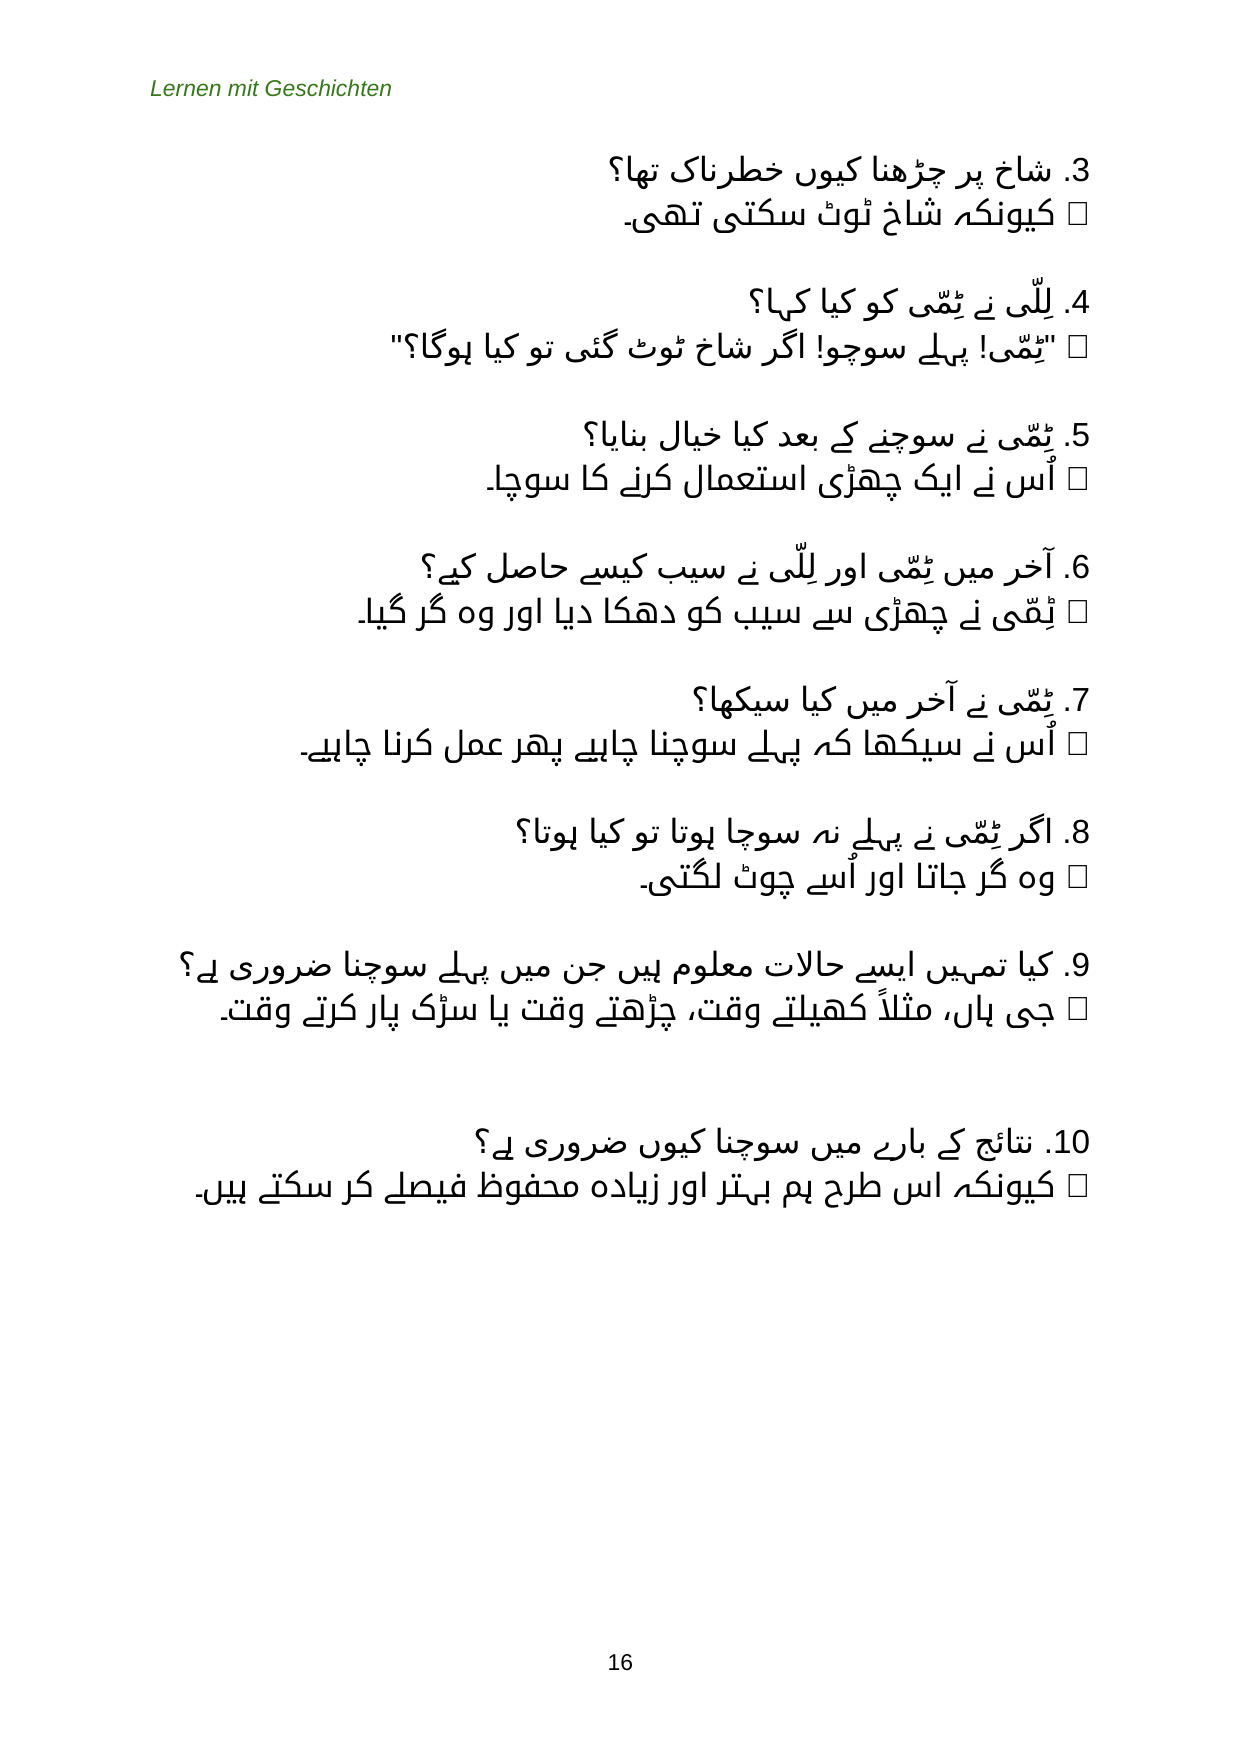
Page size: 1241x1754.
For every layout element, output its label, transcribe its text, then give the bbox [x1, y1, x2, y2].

text 👉 اُس نے ایک چھڑی استعمال کرنے کا سوچا۔ [150, 459, 1090, 498]
text 3. شاخ پر چڑھنا کیوں خطرناک تھا؟ [150, 150, 1090, 188]
text 👉 "ٹِمّی! پہلے سوچو! اگر شاخ ٹوٹ گئی تو کیا ہوگا؟" [150, 327, 1090, 365]
text 👉 وہ گر جاتا اور اُسے چوٹ لگتی۔ [150, 857, 1090, 895]
text 10. نتائج کے بارے میں سوچنا کیوں ضروری ہے؟ [150, 1122, 1090, 1160]
text 👉 ٹِمّی نے چھڑی سے سیب کو دھکا دیا اور وہ گر گیا۔ [150, 592, 1090, 630]
text 👉 کیونکہ شاخ ٹوٹ سکتی تھی۔ [150, 194, 1090, 233]
text 6. آخر میں ٹِمّی اور لِلّی نے سیب کیسے حاصل کیے؟ [150, 547, 1090, 586]
text 5. ٹِمّی نے سوچنے کے بعد کیا خیال بنایا؟ [150, 415, 1090, 453]
text 👉 کیونکہ اس طرح ہم بہتر اور زیادہ محفوظ فیصلے کر سکتے ہیں۔ [150, 1166, 1090, 1204]
text 4. لِلّی نے ٹِمّی کو کیا کہا؟ [150, 282, 1090, 321]
text 8. اگر ٹِمّی نے پہلے نہ سوچا ہوتا تو کیا ہوتا؟ [150, 812, 1090, 851]
text 9. کیا تمہیں ایسے حالات معلوم ہیں جن میں پہلے سوچنا ضروری ہے؟ [150, 945, 1090, 983]
text 👉 اُس نے سیکھا کہ پہلے سوچنا چاہیے پھر عمل کرنا چاہیے۔ [150, 724, 1090, 763]
text 👉 جی ہاں، مثلاً کھیلتے وقت، چڑھتے وقت یا سڑک پار کرتے وقت۔ [150, 989, 1090, 1028]
text 7. ٹِمّی نے آخر میں کیا سیکھا؟ [150, 680, 1090, 718]
